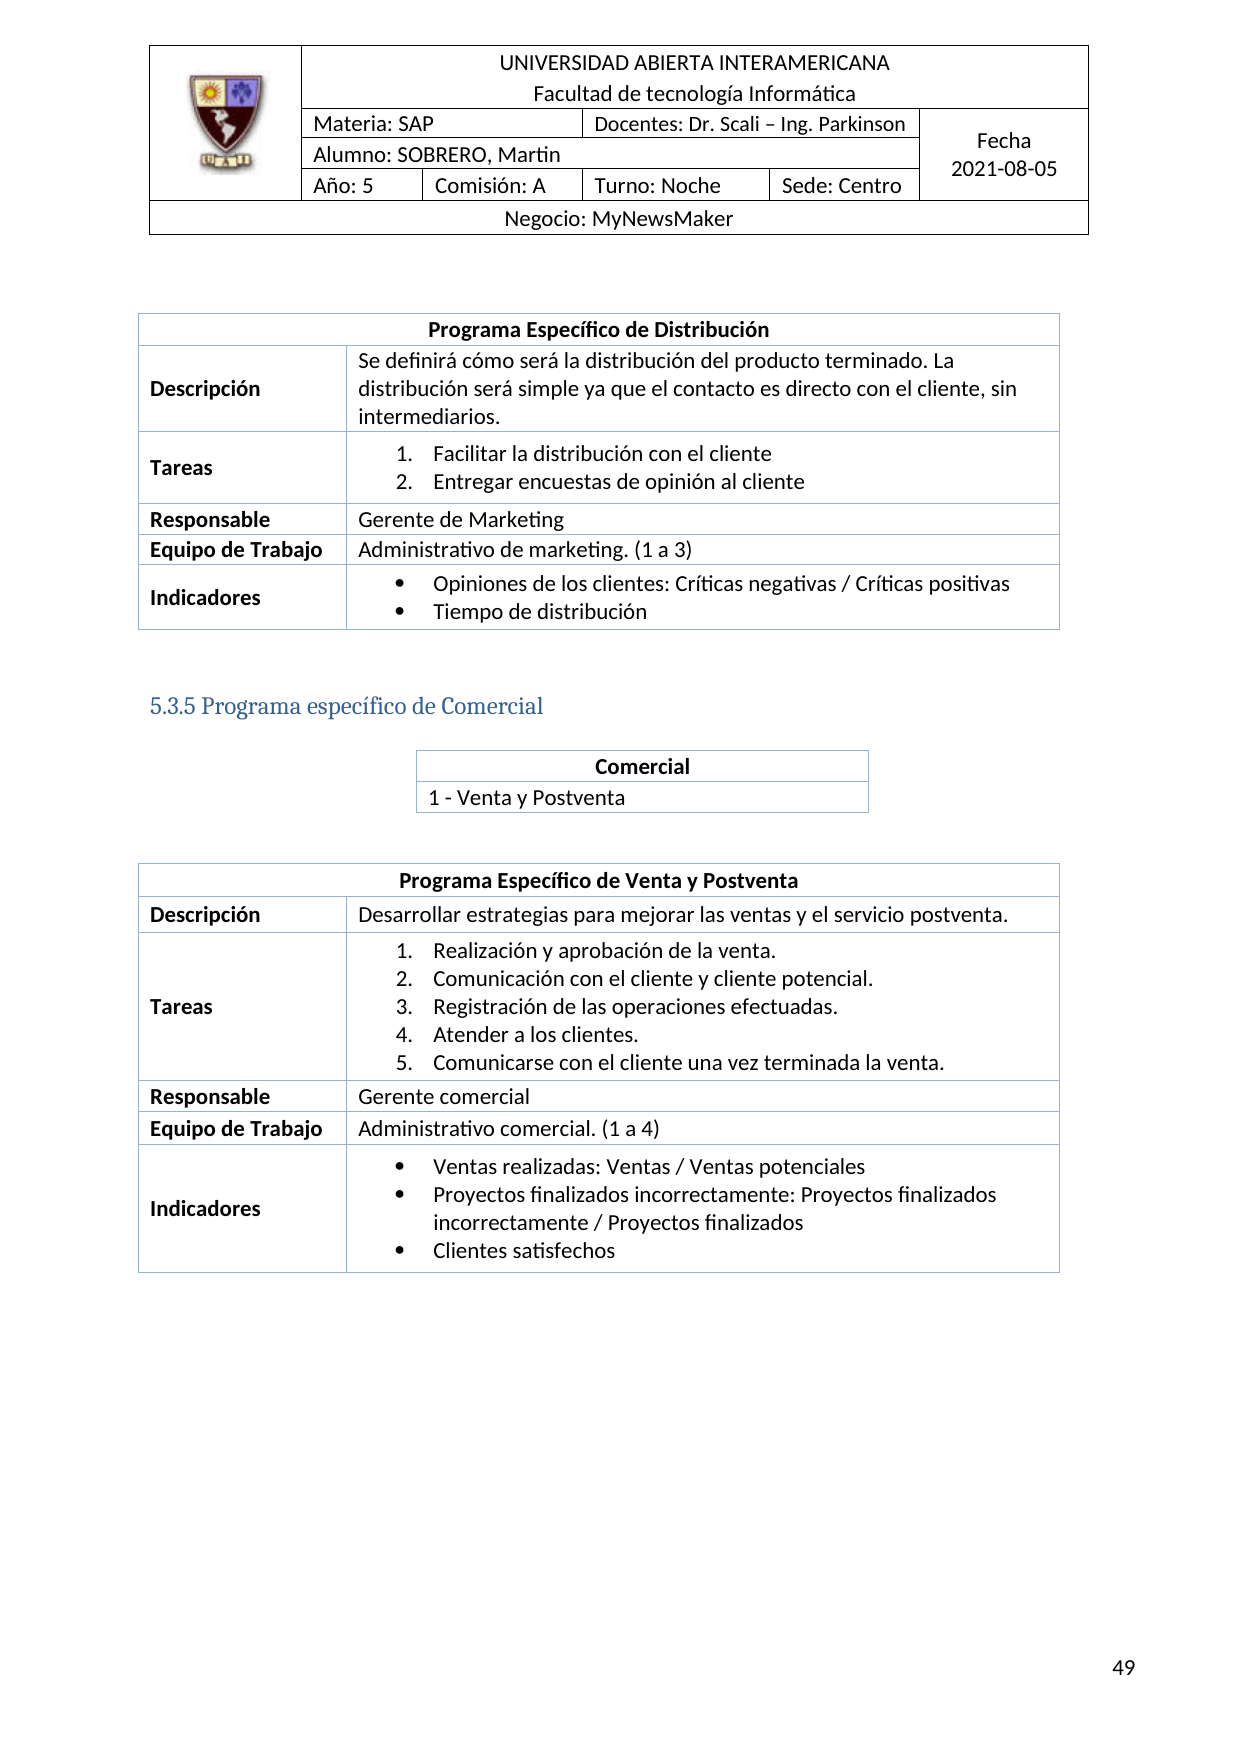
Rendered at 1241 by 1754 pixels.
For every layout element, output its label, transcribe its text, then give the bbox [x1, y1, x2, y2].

table_cell Responsable [139, 504, 346, 534]
table_header Programa Específico de Venta y Postventa [139, 864, 1059, 896]
table_cell Equipo de Trabajo [139, 1112, 346, 1144]
table_cell Tareas [139, 933, 346, 1080]
table_cell Gerente comercial [347, 1081, 1059, 1111]
table_cell Administrativo comercial. (1 a 4) [347, 1112, 1059, 1144]
table_cell Se definirá cómo será la distribución del producto terminado. La distribución será simple ya que el contacto es directo con el cliente, sin intermediarios. [347, 346, 1059, 431]
table_cell Descripción [139, 346, 346, 431]
subtitle 5.3.5 Programa específico de Comercial [150, 692, 1135, 721]
table_cell Realización y aprobación de la venta. Comunicación con el cliente y cliente potencial. Registración de las operaciones efectuadas. Atender a los clientes. Comunicarse con el cliente una vez terminada la venta. [347, 933, 1059, 1080]
table_cell 1 - Venta y Postventa [417, 782, 868, 812]
table_cell Tareas [139, 432, 346, 503]
picture [175, 67, 276, 180]
table_cell Administrativo de marketing. (1 a 3) [347, 535, 1059, 564]
table_cell Facilitar la distribución con el cliente Entregar encuestas de opinión al cliente [347, 432, 1059, 503]
table_cell Equipo de Trabajo [139, 535, 346, 564]
table_cell Opiniones de los clientes: Críticas negativas / Críticas positivas Tiempo de distribución [347, 565, 1059, 629]
table_cell Indicadores [139, 565, 346, 629]
table_cell Gerente de Marketing [347, 504, 1059, 534]
table_header Programa Específico de Distribución [139, 314, 1059, 345]
table_cell Indicadores [139, 1145, 346, 1272]
table_cell Desarrollar estrategias para mejorar las ventas y el servicio postventa. [347, 897, 1059, 932]
table_header Comercial [417, 751, 868, 781]
table_cell Ventas realizadas: Ventas / Ventas potenciales Proyectos finalizados incorrectamente: Proyectos finalizados incorrectamente / Proyectos finalizados Clientes satisfechos [347, 1145, 1059, 1272]
table_cell Responsable [139, 1081, 346, 1111]
table_cell Descripción [139, 897, 346, 932]
